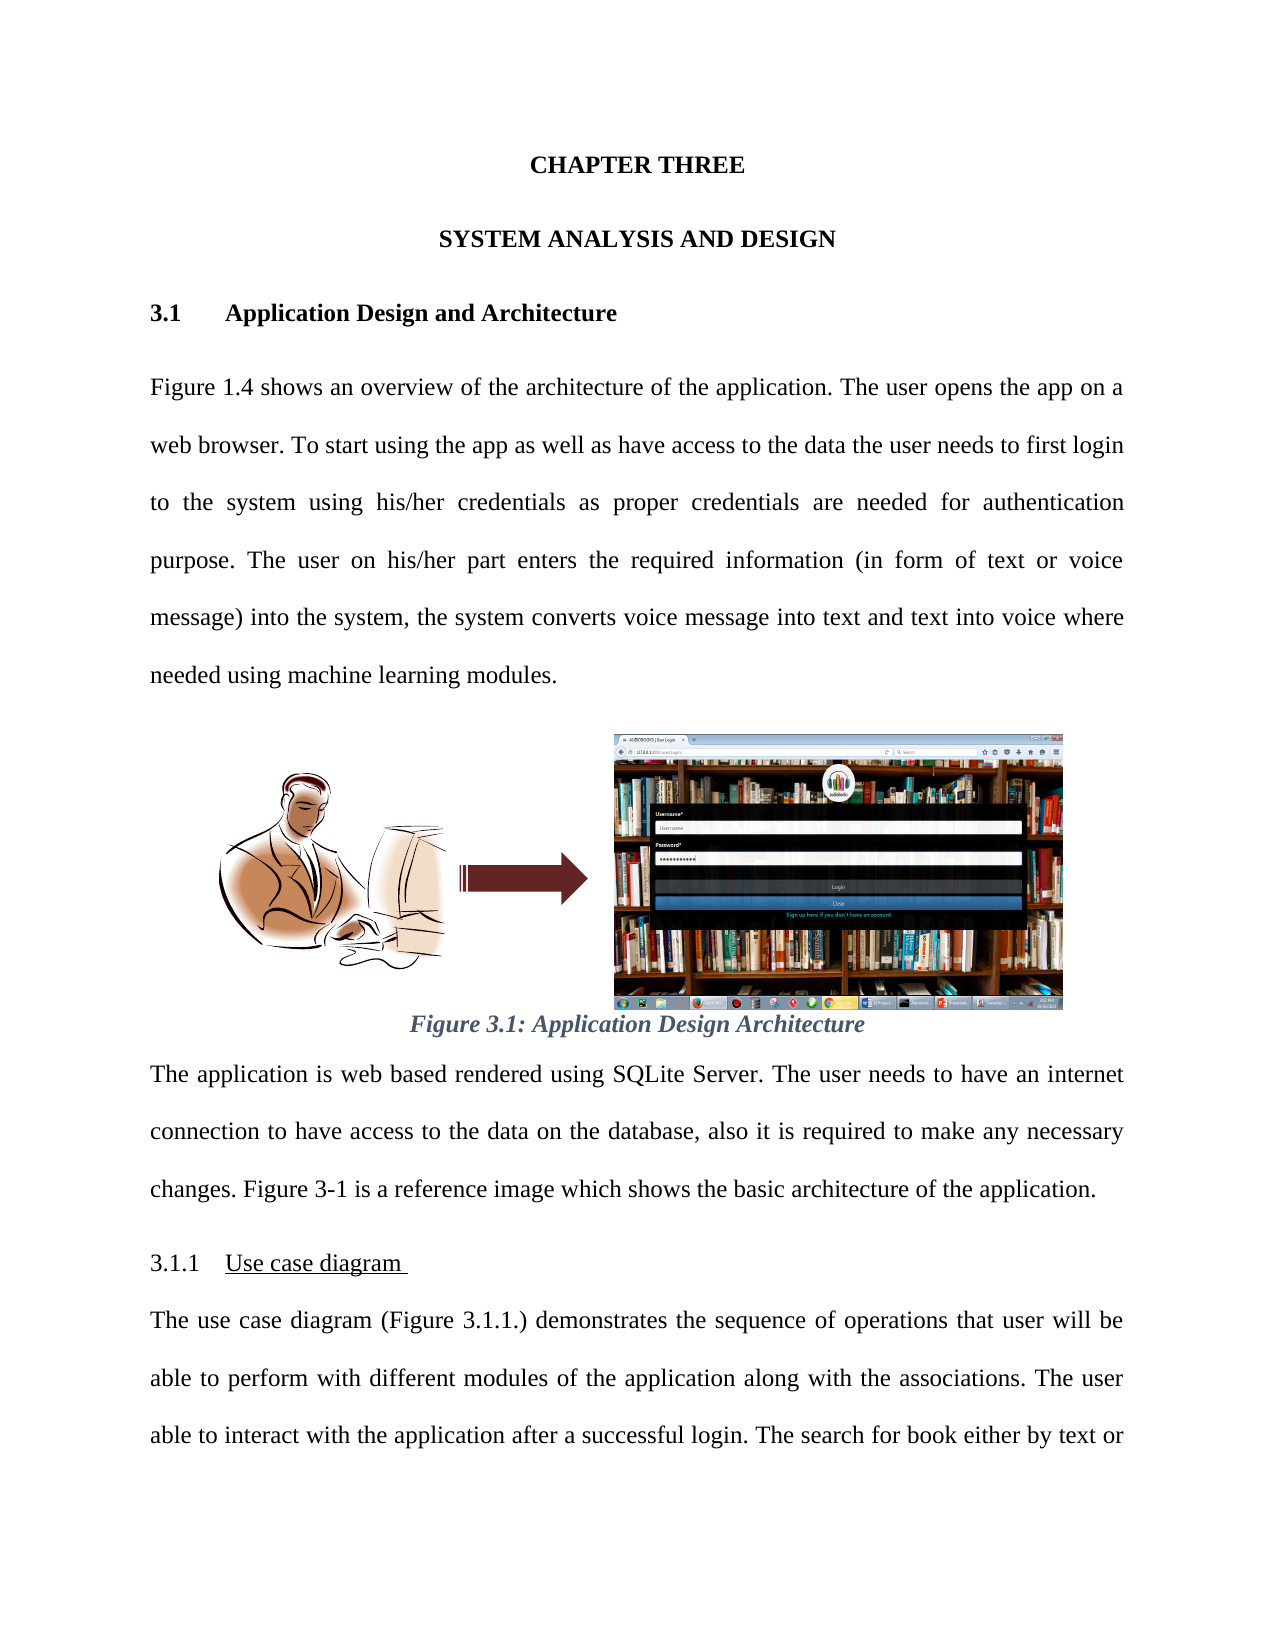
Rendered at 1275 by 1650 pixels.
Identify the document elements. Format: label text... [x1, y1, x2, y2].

text Figure 3.1: Application Design Architecture [150, 1009, 1125, 1038]
text Figure 1.4 shows an overview of the architecture of the application. The user opens the app on a web browser. To start using the app as well as have access to the data the user needs to first login to the system using his/her credentials as proper credentials are needed for authentication purpose. The user on his/her part enters the required information (in form of text or voice message) into the system, the system converts voice message into text and text into voice where needed using machine learning modules. [150, 372, 1125, 689]
subtitle CHAPTER THREE [150, 150, 1125, 179]
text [150, 1306, 1125, 1449]
subtitle Application Design and Architecture [150, 298, 1125, 327]
text The application is web based rendered using SQLite Server. The user needs to have an internet connection to have access to the data on the database, also it is required to make any necessary changes. Figure 3-1 is a reference image which shows the basic architecture of the application. [150, 1059, 1125, 1203]
picture [614, 734, 1063, 1010]
subtitle SYSTEM ANALYSIS AND DESIGN [150, 224, 1125, 253]
subtitle Use case diagram [150, 1248, 1125, 1277]
